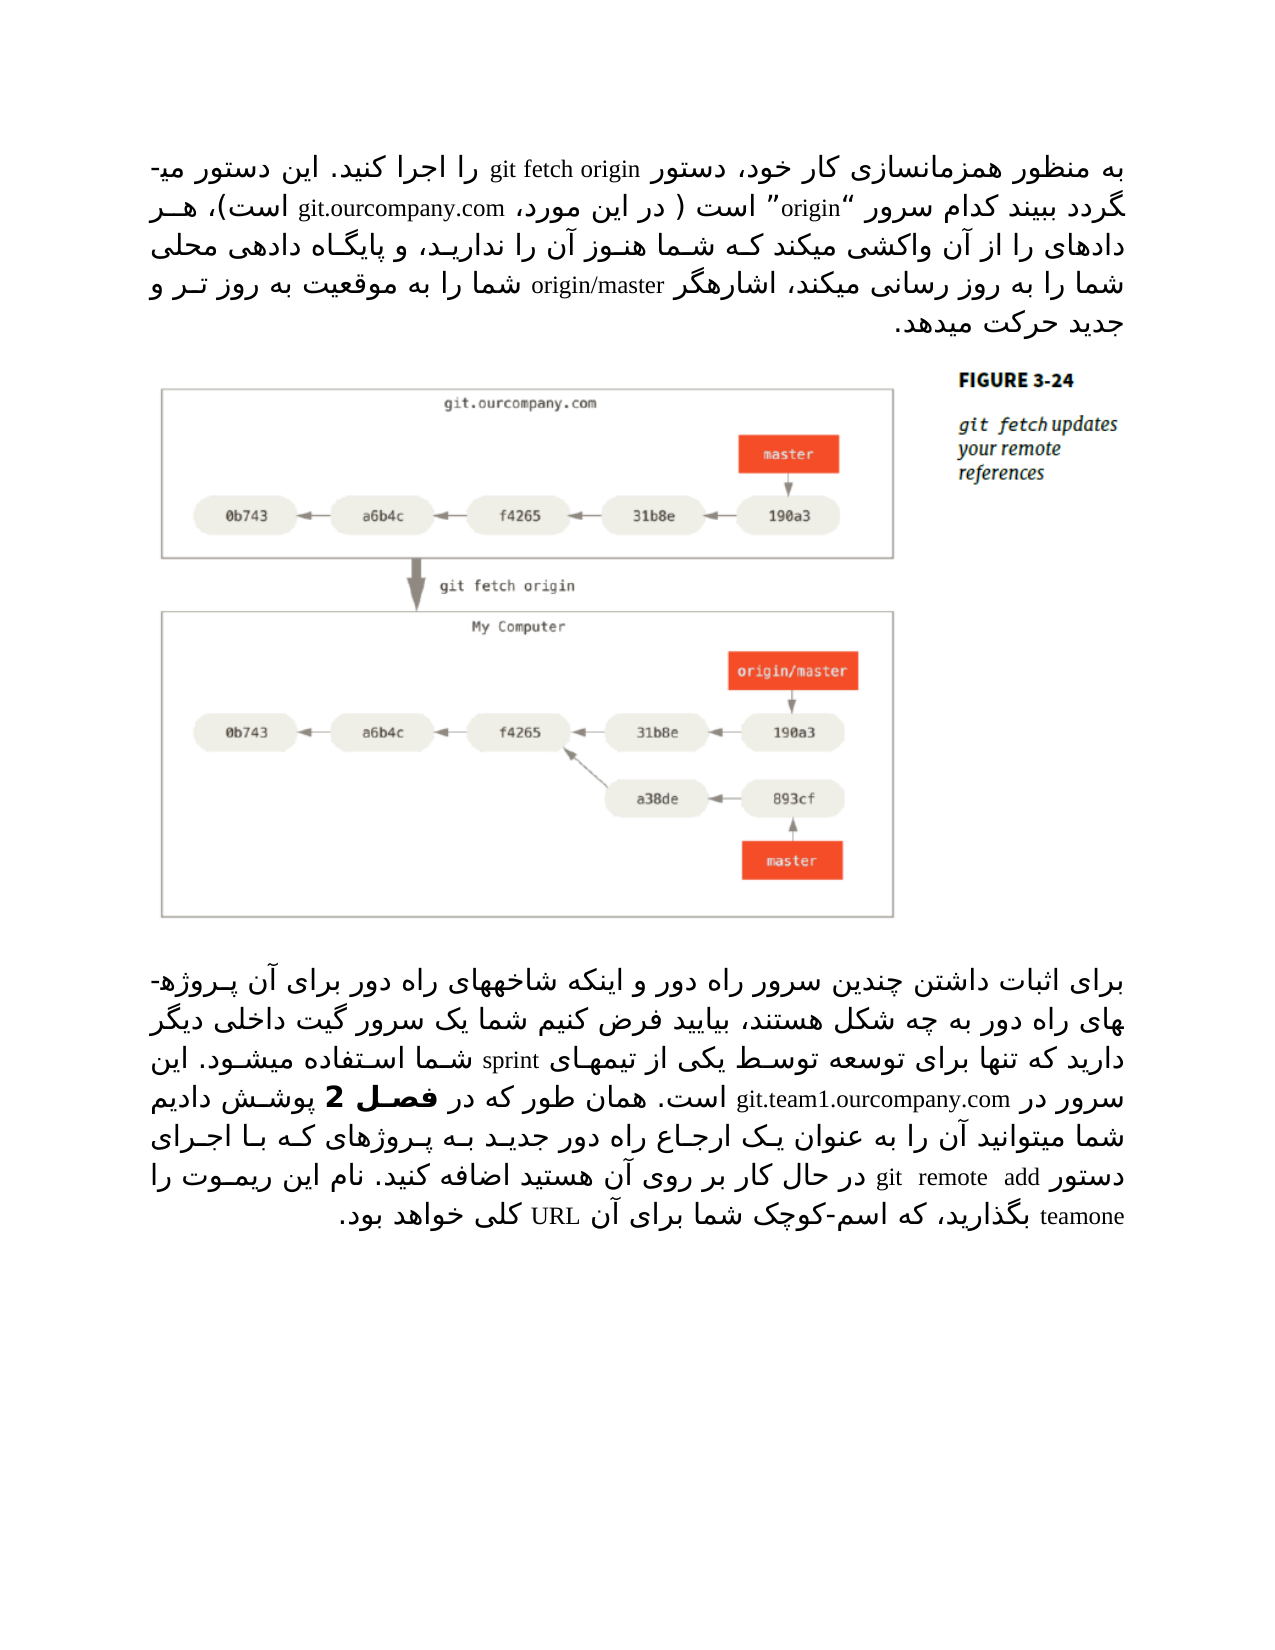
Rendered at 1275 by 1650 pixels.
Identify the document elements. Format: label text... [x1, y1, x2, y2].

text به منظور همزمانسازی کار خود، دستور git fetch origin را اجرا کنید. این دستور میگردد ببیند کدام سرور “origin” است ( در این مورد، git.ourcompany.com است)، هر دادهای را از آن واکشی میکند که شما هنوز آن را ندارید، و پایگاه دادهی محلی شما را به روز رسانی میکند، اشارهگر origin/master شما را به موقعیت به روز تر و جدید حرکت میدهد. [150, 150, 1125, 340]
text برای اثبات داشتن چندین سرور راه دور و اینکه شاخههای راه دور برای آن پروژههای راه دور به چه شکل هستند، بیایید فرض کنیم شما یک سرور گیت داخلی دیگر دارید که تنها برای توسعه توسط یکی از تیمهای sprint شما استفاده میشود. این سرور در git.team1.ourcompany.com است. همان طور که در فصل 2 پوشش دادیم شما میتوانید آن را به عنوان یک ارجاع راه دور جدید به پروژهای که با اجرای دستور git remote add در حال کار بر روی آن هستید اضافه کنید. نام این ریموت را teamone بگذارید، که اسم-کوچک شما برای آن URL کلی خواهد بود. [150, 963, 1125, 1231]
